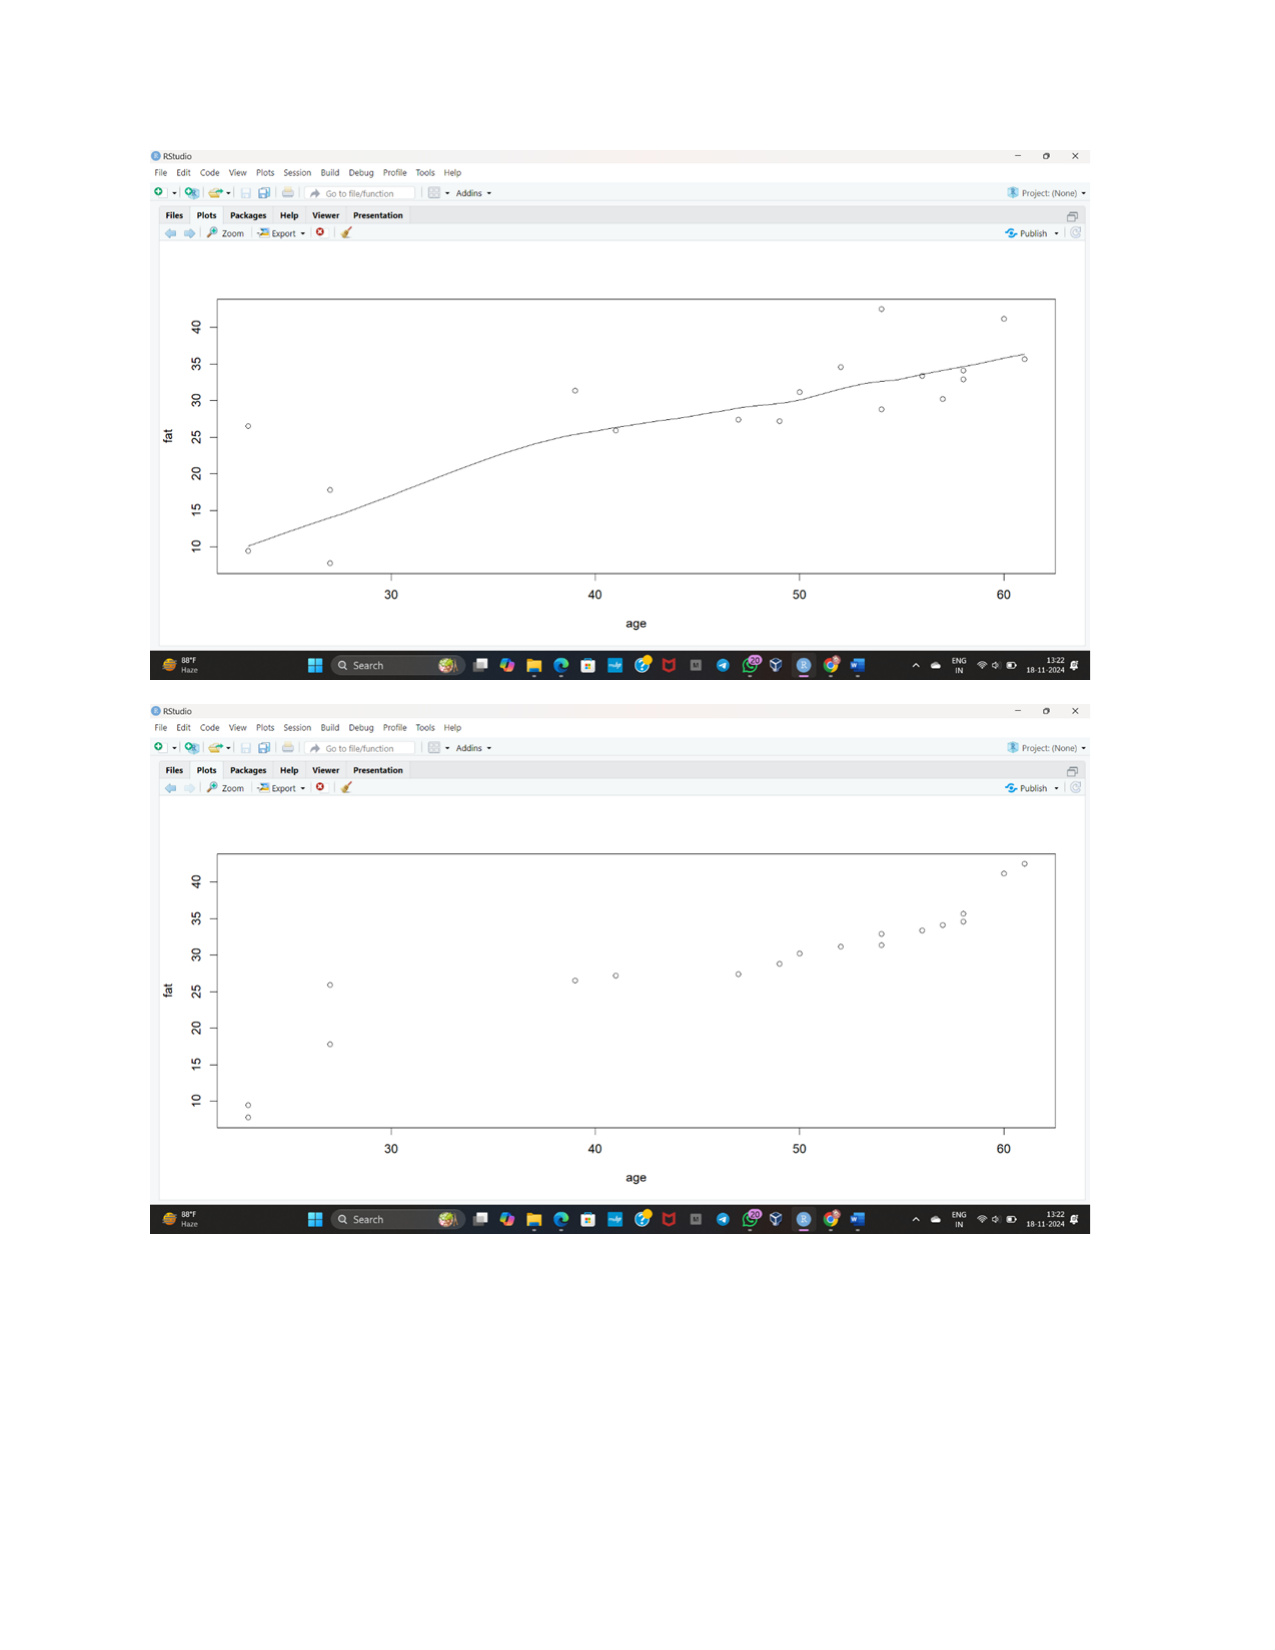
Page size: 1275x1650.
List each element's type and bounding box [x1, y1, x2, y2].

picture [150, 150, 1091, 680]
picture [150, 704, 1091, 1234]
